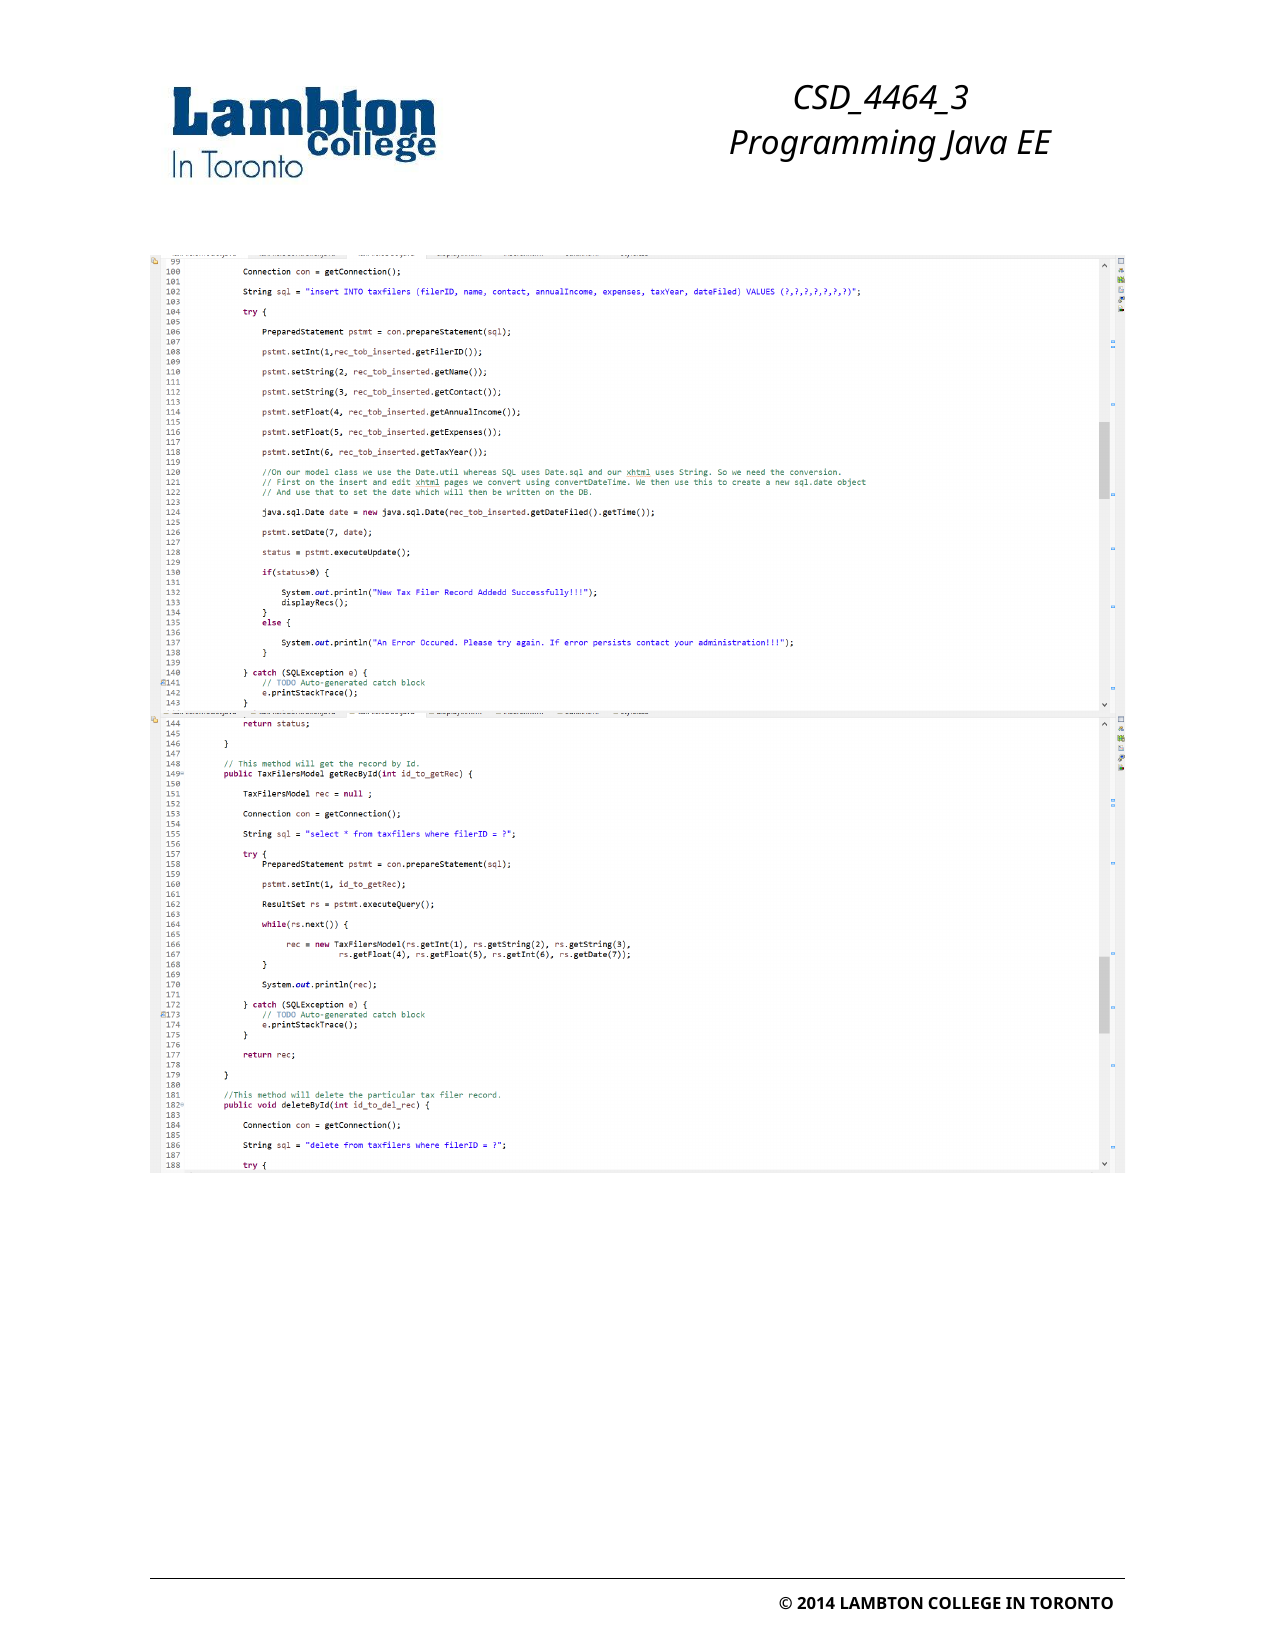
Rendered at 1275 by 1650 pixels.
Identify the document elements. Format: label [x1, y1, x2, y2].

picture [161, 73, 448, 188]
picture [150, 255, 1125, 1173]
